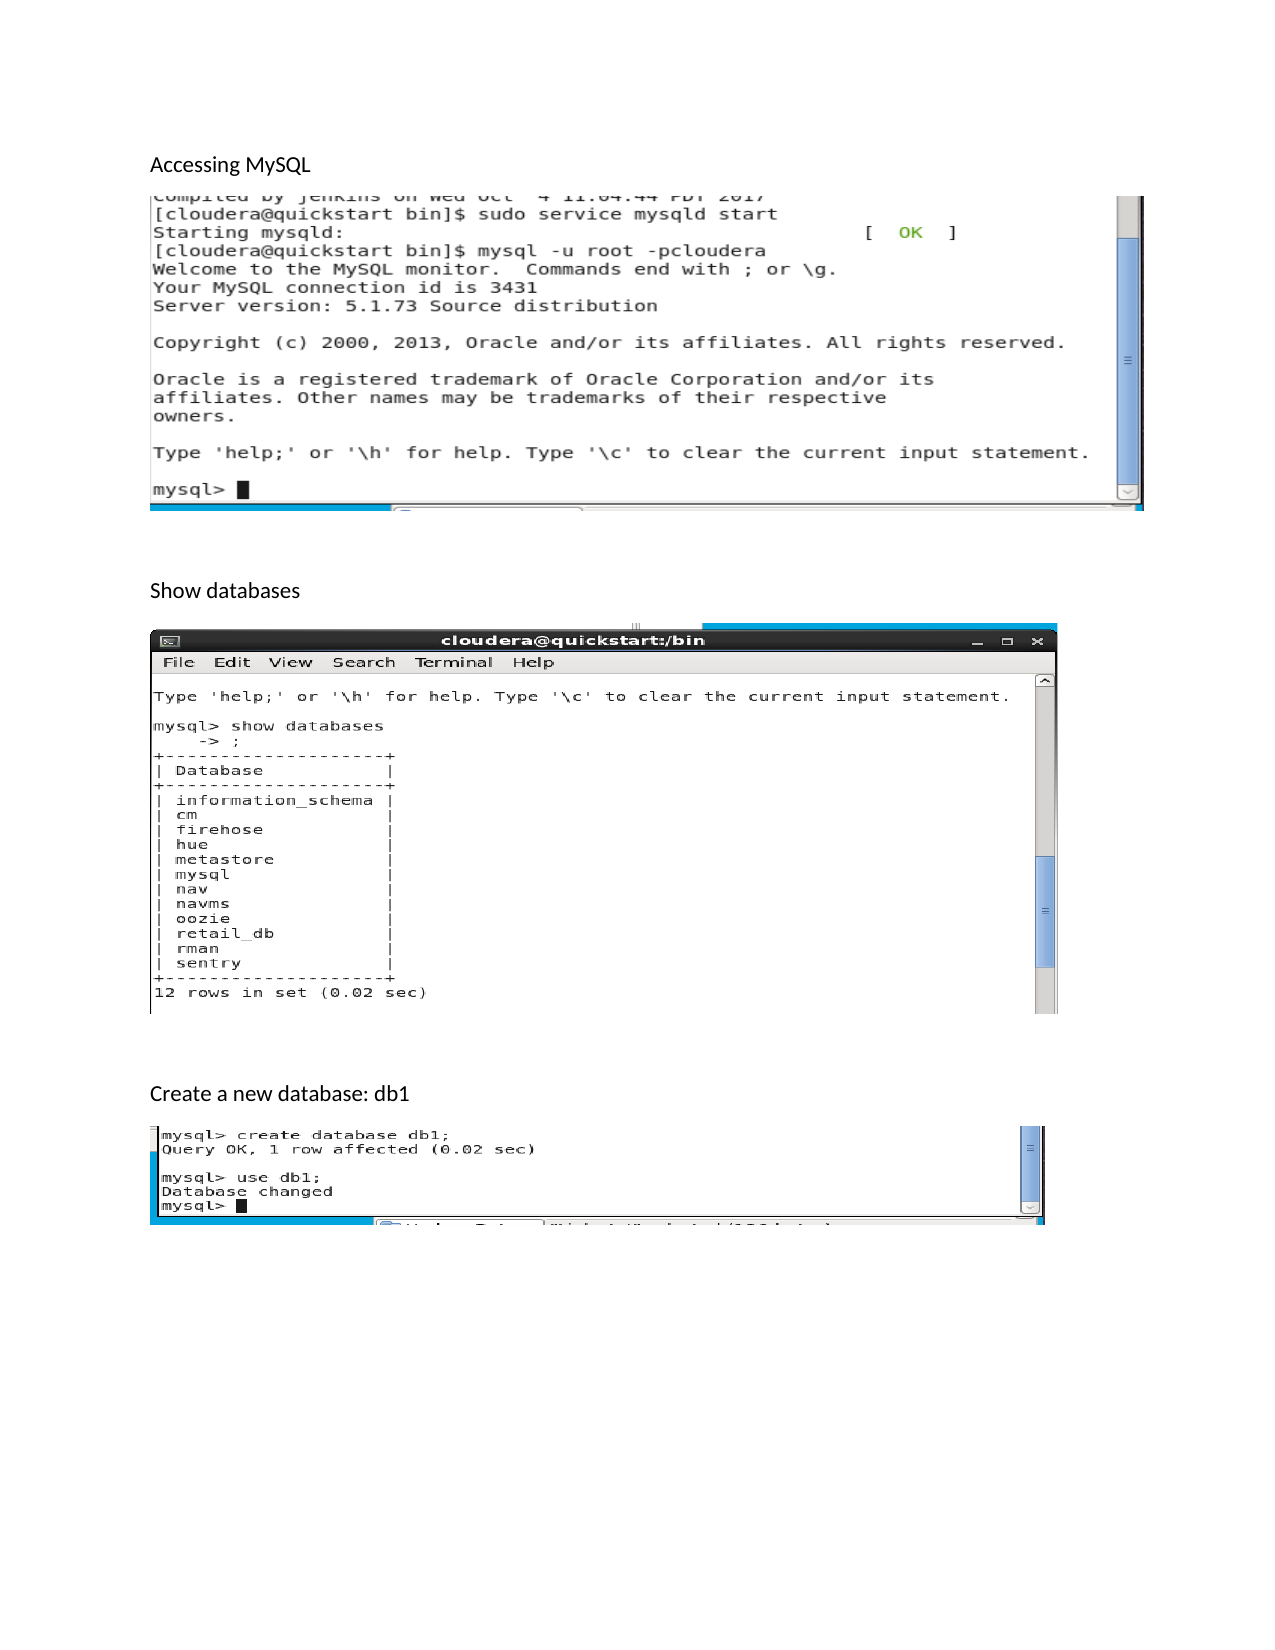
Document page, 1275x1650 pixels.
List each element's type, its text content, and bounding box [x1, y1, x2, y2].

text Accessing MySQL [150, 150, 1125, 178]
text Create a new database: db1 [150, 1079, 1125, 1107]
picture [150, 1126, 1045, 1225]
picture [150, 623, 1058, 1014]
text Show databases [150, 576, 1125, 604]
picture [150, 196, 1144, 511]
